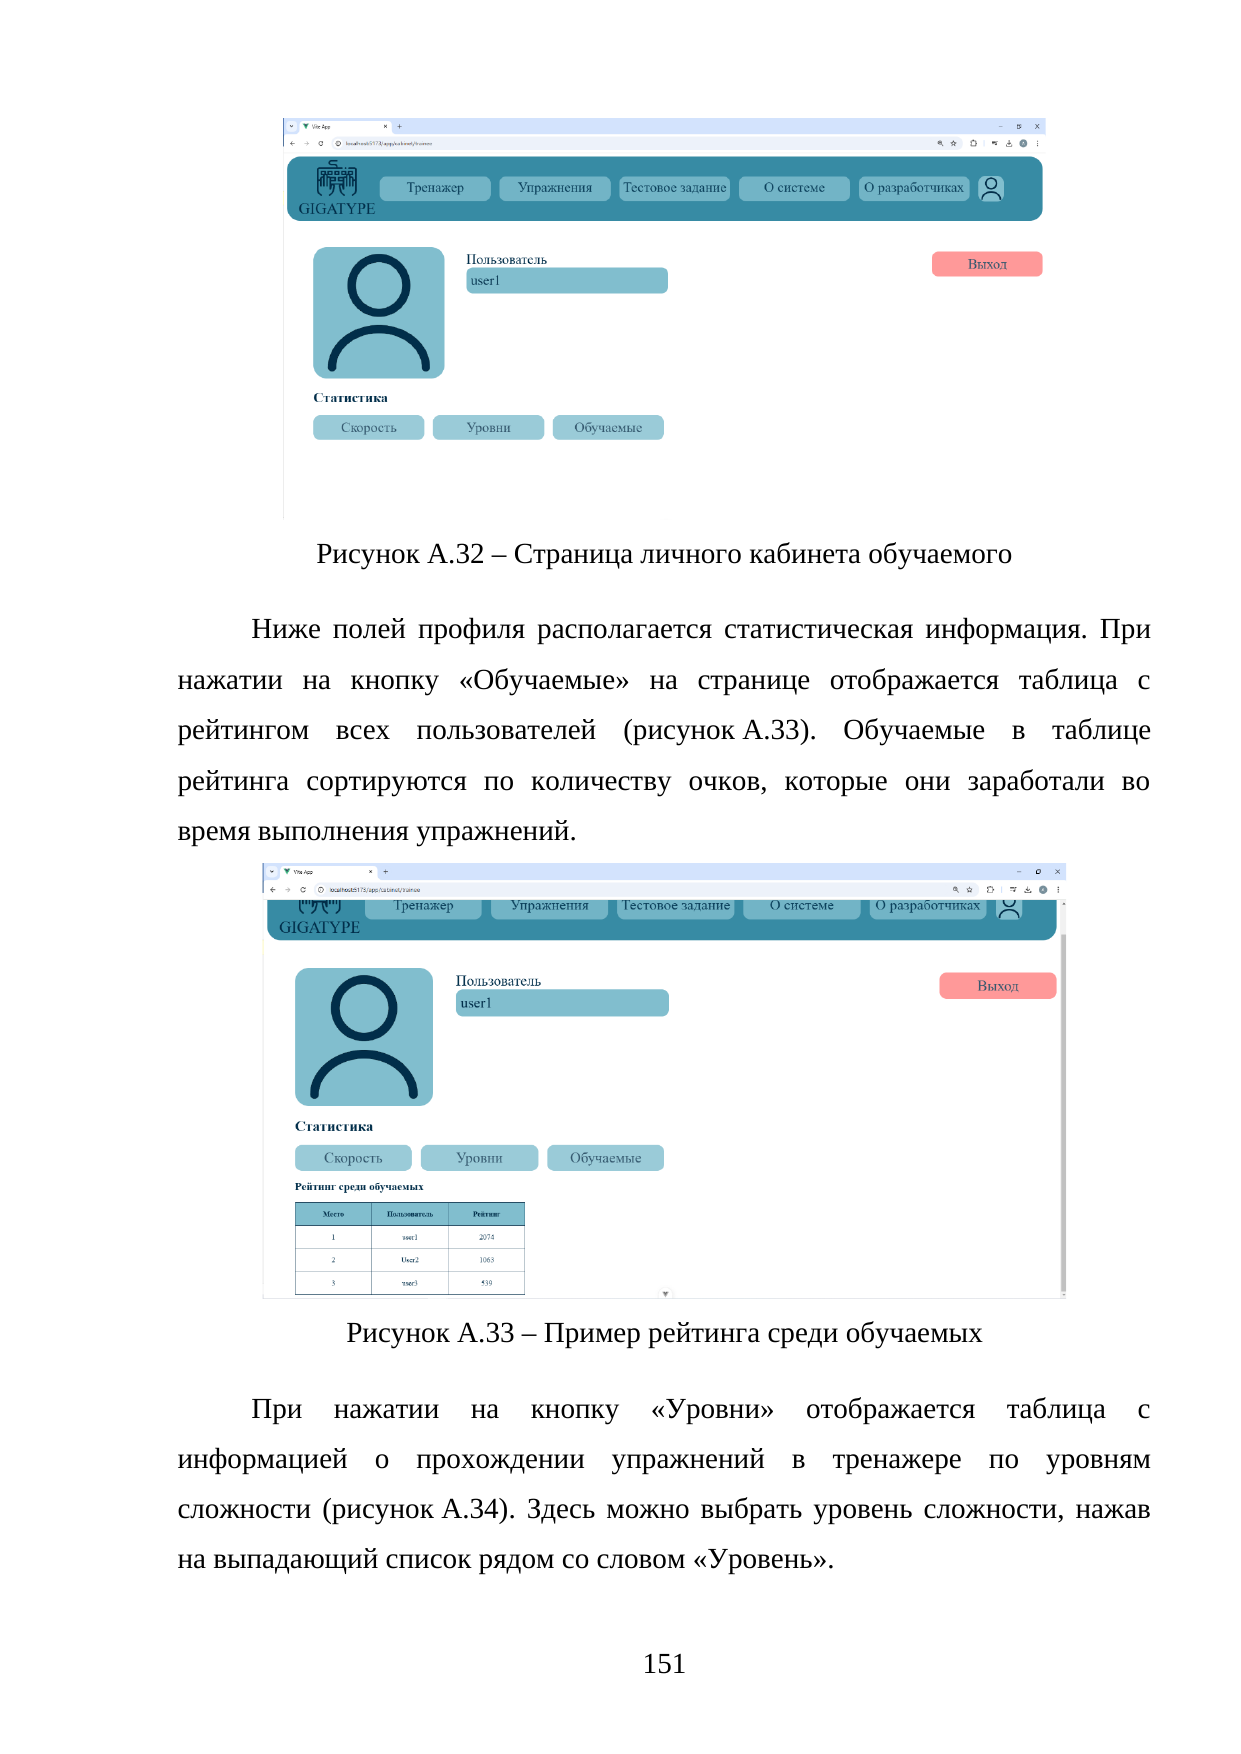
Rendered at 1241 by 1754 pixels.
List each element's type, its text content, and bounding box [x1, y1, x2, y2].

text При нажатии на кнопку «Уровни» отображается таблица с информацией о прохождении упражнений в тренажере по уровням сложности (рисунок А.34). Здесь можно выбрать уровень сложности, нажав на выпадающий список рядом со словом «Уровень». [177, 1391, 1152, 1575]
picture [283, 118, 1046, 520]
picture [262, 863, 1067, 1299]
text Ниже полей профиля располагается статистическая информация. При нажатии на кнопку «Обучаемые» на странице отображается таблица с рейтингом всех пользователей (рисунок А.33). Обучаемые в таблице рейтинга сортируются по количеству очков, которые они заработали во время выполнения упражнений. [177, 612, 1152, 846]
